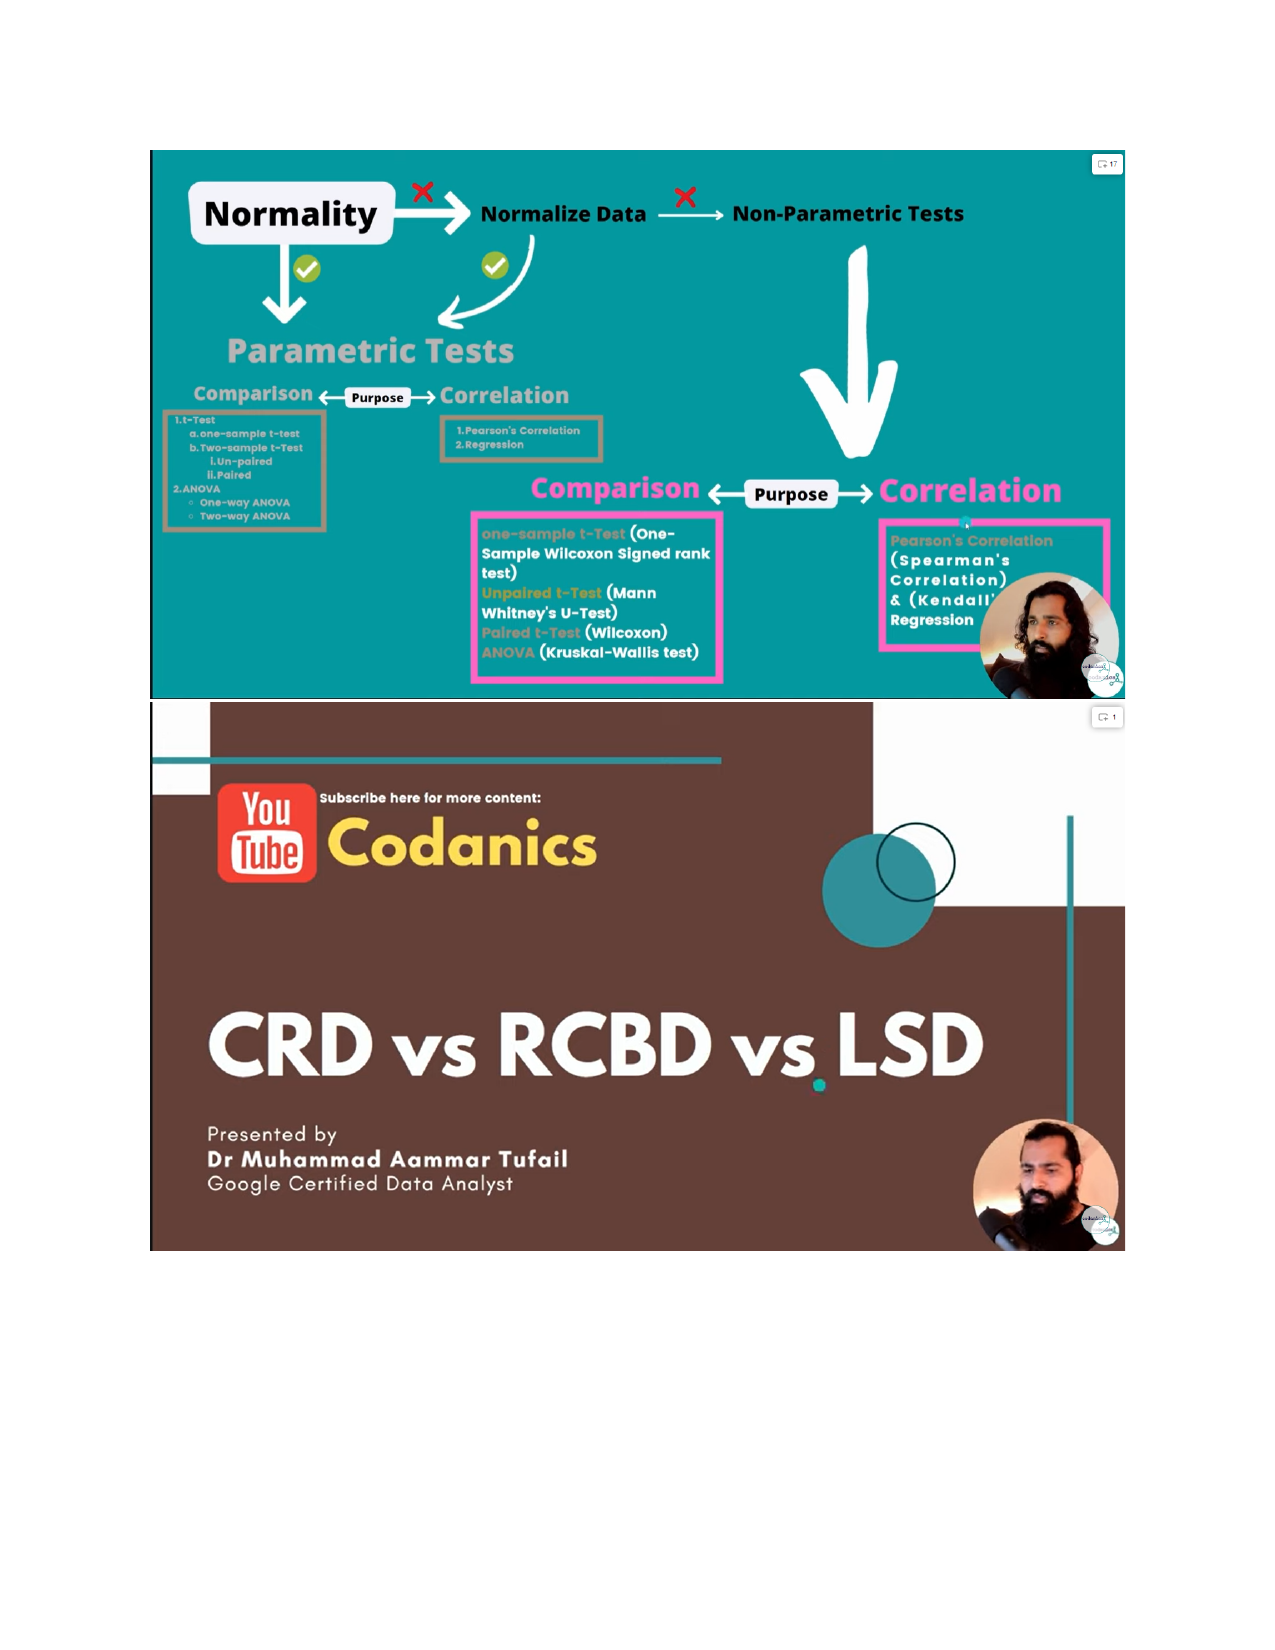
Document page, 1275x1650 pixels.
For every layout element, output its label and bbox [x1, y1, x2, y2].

picture [150, 150, 1125, 699]
picture [150, 702, 1125, 1251]
